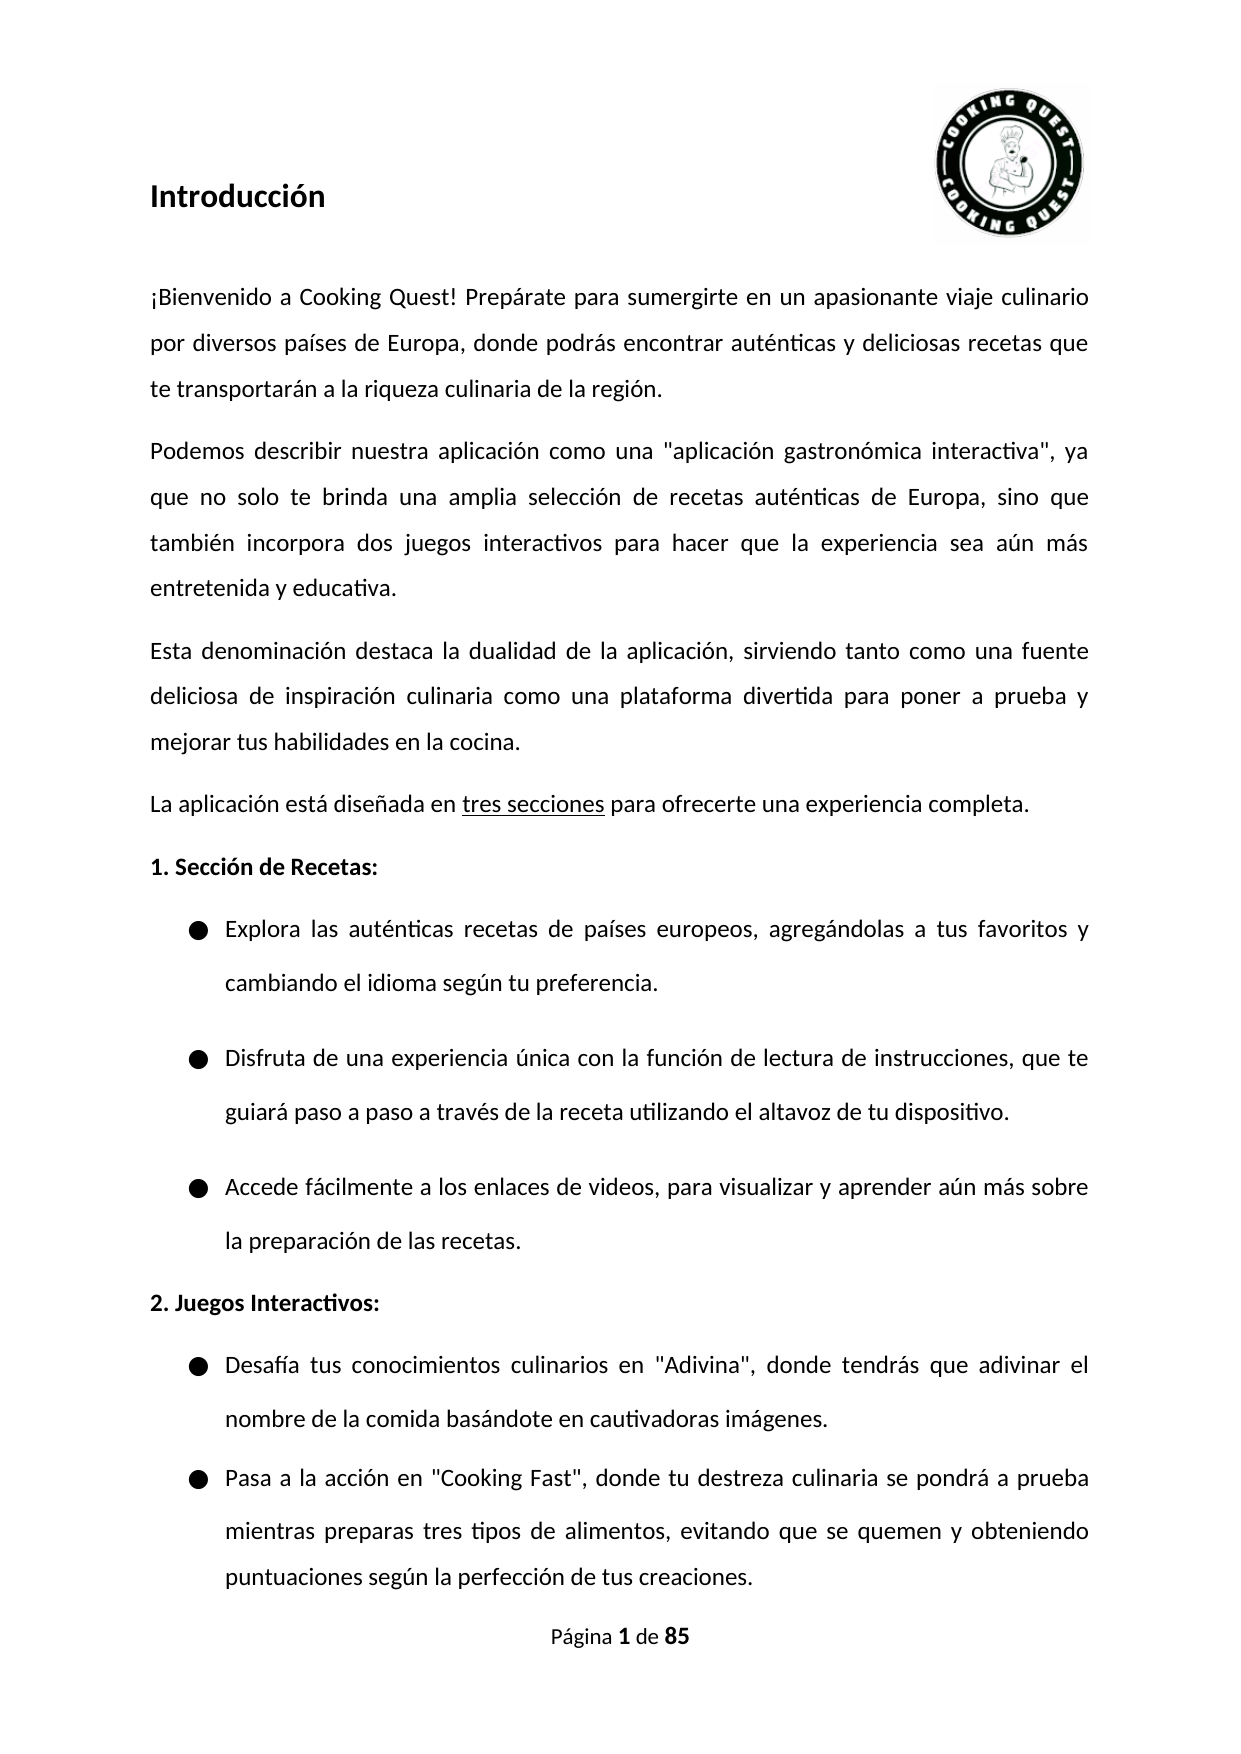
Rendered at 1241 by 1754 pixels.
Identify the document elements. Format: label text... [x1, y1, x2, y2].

text 1. Sección de Recetas: [150, 851, 1090, 882]
list Accede fácilmente a los enlaces de videos, para visualizar y aprender aún más sobre la preparación de las recetas. [187, 1158, 1090, 1255]
subtitle Introducción [150, 175, 932, 216]
text Esta denominación destaca la dualidad de la aplicación, sirviendo tanto como una fuente deliciosa de inspiración culinaria como una plataforma divertida para poner a prueba y mejorar tus habilidades en la cocina. [150, 635, 1090, 757]
text Podemos describir nuestra aplicación como una "aplicación gastronómica interactiva", ya que no solo te brinda una amplia selección de recetas auténticas de Europa, sino que también incorpora dos juegos interactivos para hacer que la experiencia sea aún más entretenida y educativa. [150, 435, 1090, 603]
picture [932, 83, 1091, 245]
list Explora las auténticas recetas de países europeos, agregándolas a tus favoritos y cambiando el idioma según tu preferencia. [187, 901, 1090, 998]
list Desafía tus conocimientos culinarios en "Adivina", donde tendrás que adivinar el nombre de la comida basándote en cautivadoras imágenes. [187, 1337, 1090, 1434]
text 2. Juegos Interactivos: [150, 1287, 1090, 1318]
list Pasa a la acción en "Cooking Fast", donde tu destreza culinaria se pondrá a prueba mientras preparas tres tipos de alimentos, evitando que se quemen y obteniendo puntuaciones según la perfección de tus creaciones. [187, 1449, 1090, 1592]
list Disfruta de una experiencia única con la función de lectura de instrucciones, que te guiará paso a paso a través de la receta utilizando el altavoz de tu dispositivo. [187, 1029, 1090, 1126]
text ¡Bienvenido a Cooking Quest! Prepárate para sumergirte en un apasionante viaje culinario por diversos países de Europa, donde podrás encontrar auténticas y deliciosas recetas que te transportarán a la riqueza culinaria de la región. [150, 281, 1090, 403]
text La aplicación está diseñada en tres secciones para ofrecerte una experiencia completa. [150, 789, 1090, 819]
